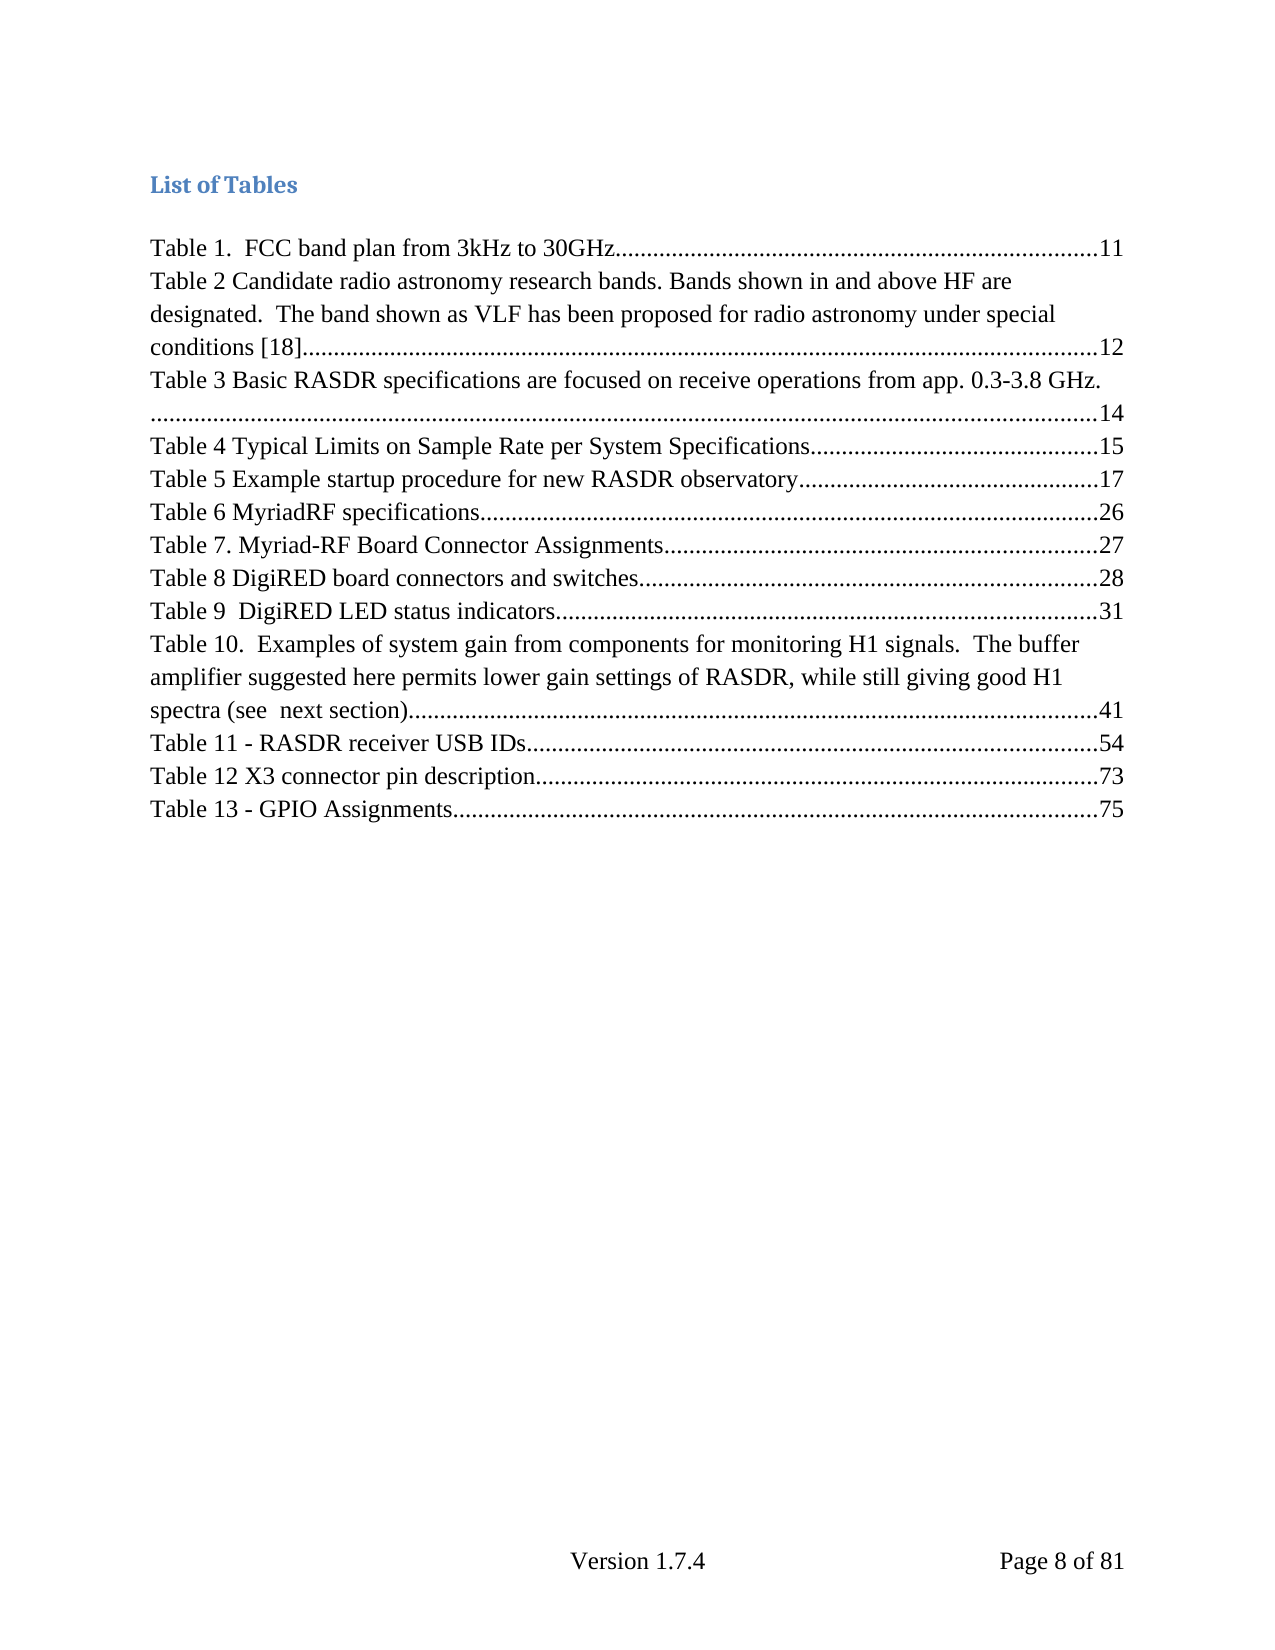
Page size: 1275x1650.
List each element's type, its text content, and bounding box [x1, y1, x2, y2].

text Table 6 MyriadRF specifications. 26 [150, 497, 1125, 526]
text Table 5 Example startup procedure for new RASDR observatory 17 [150, 464, 1125, 493]
text Table 1. FCC band plan from 3kHz to 30GHz. 11 [150, 233, 1125, 262]
text Table 10. Examples of system gain from components for monitoring H1 signals. The buffer amplifier suggested here permits lower gain settings of RASDR, while still giving good H1 spectra (see next section). 41 [150, 629, 1125, 724]
text Table 11 - RASDR receiver USB IDs 54 [150, 728, 1125, 757]
text Table 12 X3 connector pin description 73 [150, 761, 1125, 790]
subtitle List of Tables [150, 171, 1125, 199]
text Table 7. Myriad-RF Board Connector Assignments 27 [150, 530, 1125, 559]
text Table 4 Typical Limits on Sample Rate per System Specifications 15 [150, 431, 1125, 460]
text Table 3 Basic RASDR specifications are focused on receive operations from app. 0.3-3.8 GHz. 14 [150, 365, 1125, 427]
text Table 8 DigiRED board connectors and switches. 28 [150, 563, 1125, 592]
text Table 13 - GPIO Assignments 75 [150, 794, 1125, 823]
text Table 9 DigiRED LED status indicators. 31 [150, 596, 1125, 625]
text Table 2 Candidate radio astronomy research bands. Bands shown in and above HF are designated. The band shown as VLF has been proposed for radio astronomy under special conditions [18] 12 [150, 266, 1125, 361]
